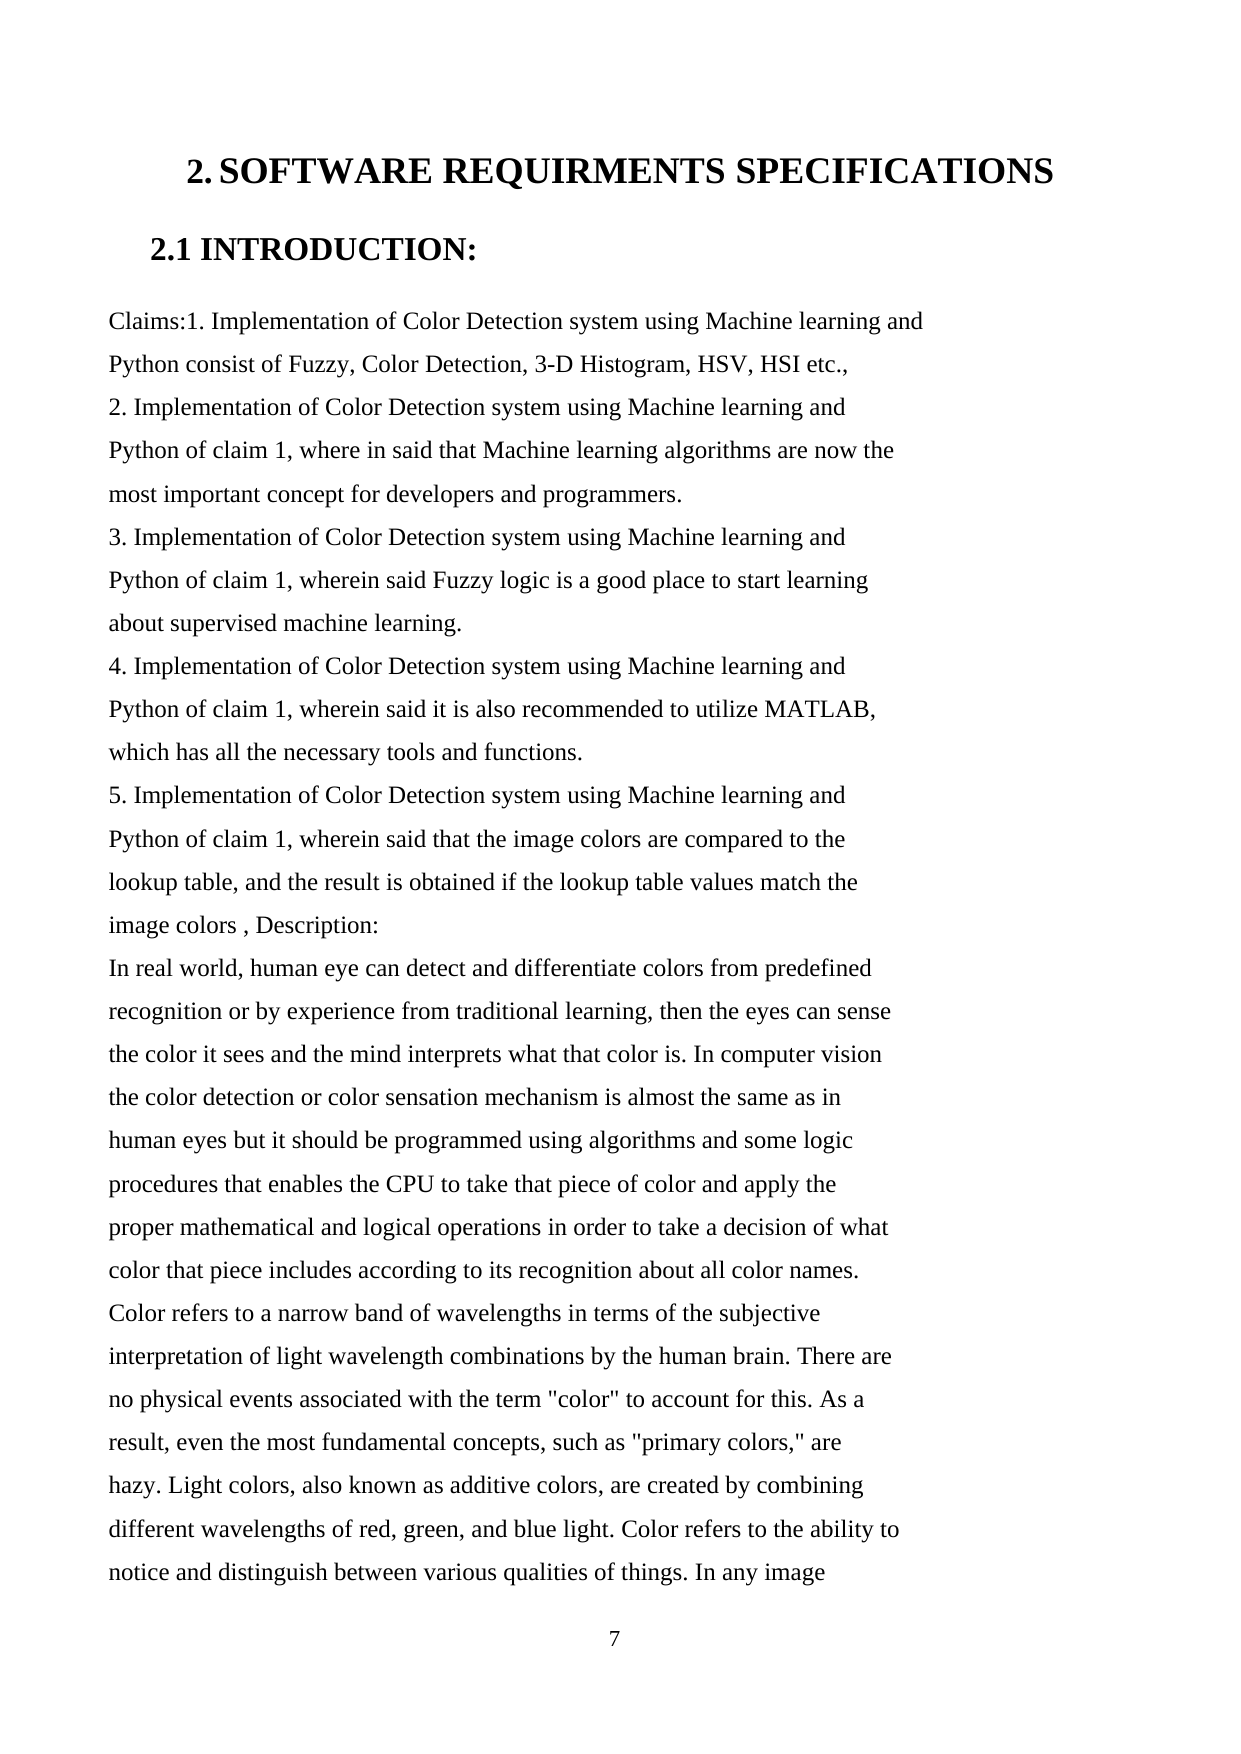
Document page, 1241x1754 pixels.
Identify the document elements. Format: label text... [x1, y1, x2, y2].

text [108, 306, 1123, 1586]
subtitle SOFTWARE REQUIRMENTS SPECIFICATIONS [186, 148, 1123, 191]
subtitle INTRODUCTION: [150, 229, 1123, 268]
